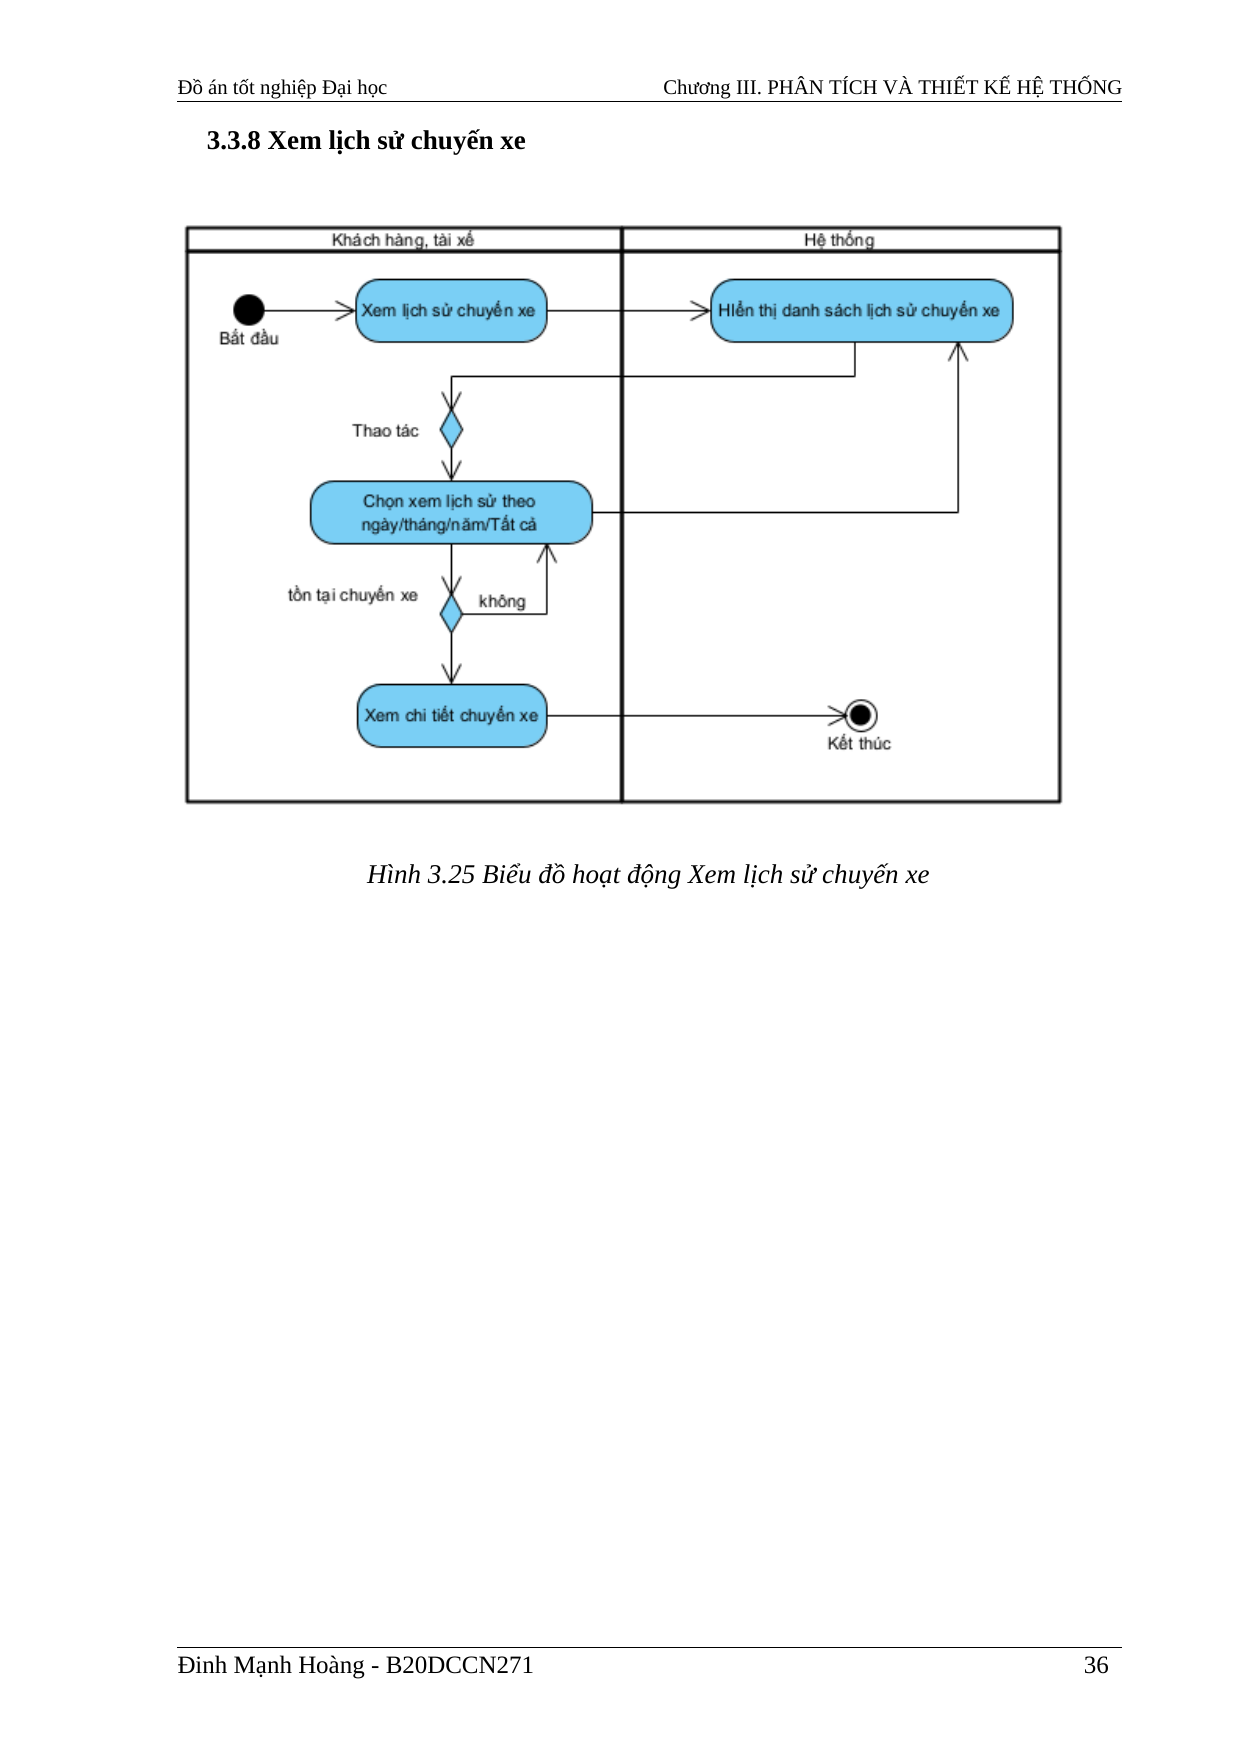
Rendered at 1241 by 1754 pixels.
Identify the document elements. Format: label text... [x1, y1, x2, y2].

picture [182, 218, 1064, 806]
subtitle 3.3.8 Xem lịch sử chuyến xe [207, 124, 1122, 155]
